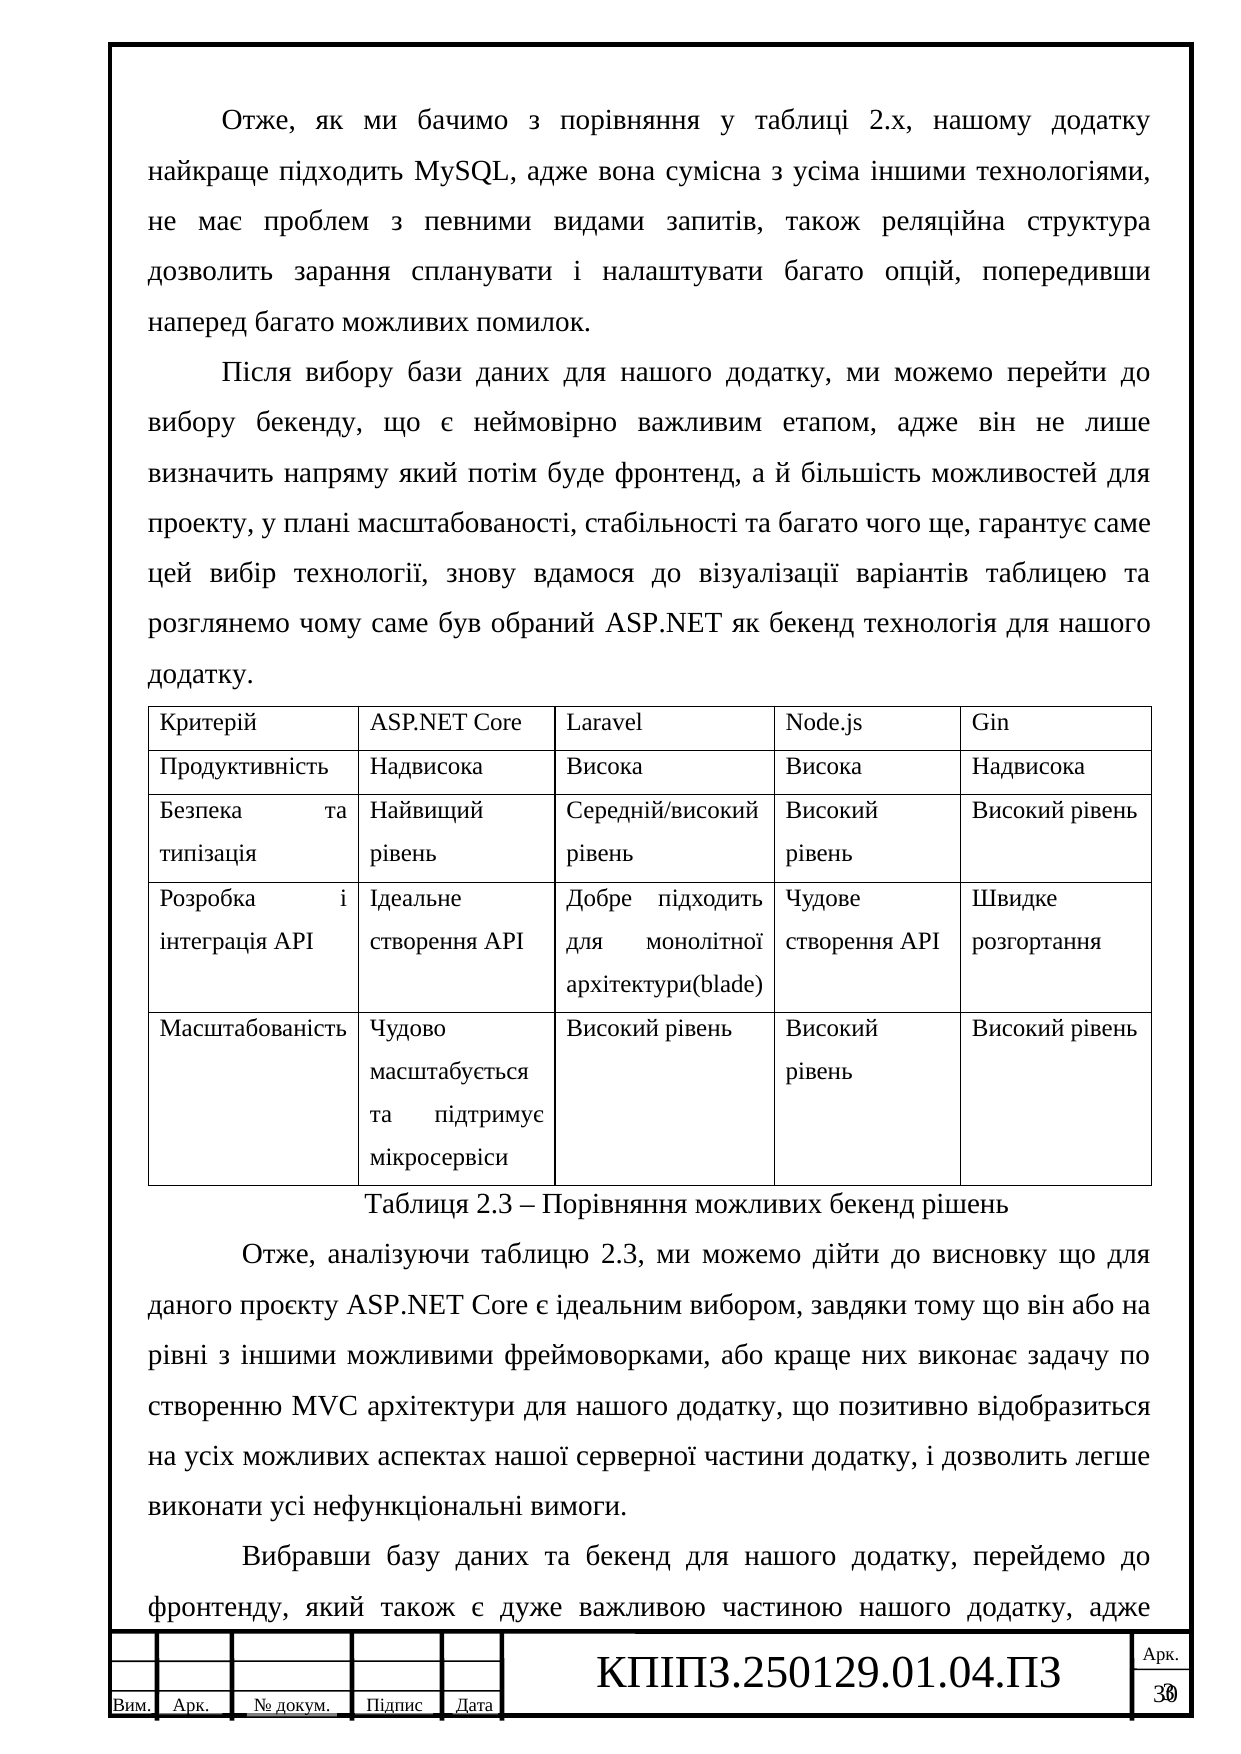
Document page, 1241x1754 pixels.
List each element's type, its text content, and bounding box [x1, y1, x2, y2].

table_cell Високий рівень [775, 1013, 960, 1185]
table_cell Високий рівень [556, 1013, 774, 1185]
table_cell Ідеальне створення АРІ [359, 883, 554, 1012]
text Отже, аналізуючи таблицю 2.3, ми можемо дійти до висновку що для даного проєкту ASP.NET Core є ідеальним вибором, завдяки тому що він або на рівні з іншими можливими фреймоворками, або краще них виконає задачу по створенню MVC архітектури для нашого додатку, що позитивно відобразиться на усіх можливих аспектах нашої серверної частини додатку, і дозволить легше виконати усі нефункціональні вимоги. [148, 1237, 1152, 1522]
table_cell Масштабованість [149, 1013, 358, 1185]
table_cell Чудово масштабується та підтримує мікросервіси [359, 1013, 554, 1185]
table_cell Високий рівень [775, 795, 960, 882]
table_cell Чудове створення АРІ [775, 883, 960, 1012]
table_header Node.js [775, 707, 960, 750]
table_cell Продуктивність [149, 751, 358, 794]
list Після вибору бази даних для нашого додатку, ми можемо перейти до вибору бекенду, що є неймовірно важливим етапом, адже він не лише визначить напряму який потім буде фронтенд, а й більшість можливостей для проекту, у плані масштабованості, стабільності та багато чого ще, гарантує саме цей вибір технології, знову вдамося до візуалізації варіантів таблицею та розглянемо чому саме був обраний ASP.NET як бекенд технологія для нашого додатку. [148, 354, 1152, 689]
table_cell Добре підходить для монолітної архітектури(blade) [556, 883, 774, 1012]
list Таблиця 2.3 – Порівняння можливих бекенд рішень [148, 1186, 1152, 1220]
table_cell Швидке розгортання [961, 883, 1151, 1012]
table_cell Надвисока [961, 751, 1151, 794]
table_header Gin [961, 707, 1151, 750]
table_cell Високий рівень [961, 795, 1151, 882]
table_header Laravel [556, 707, 774, 750]
table_cell Надвисока [359, 751, 554, 794]
table_cell Безпека та типізація [149, 795, 358, 882]
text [148, 1538, 1152, 1622]
table_cell Середній/високий рівень [556, 795, 774, 882]
table_cell Найвищий рівень [359, 795, 554, 882]
table_header ASP.NET Core [359, 707, 554, 750]
table_cell Розробка і інтеграція АРІ [149, 883, 358, 1012]
table_cell Високий рівень [961, 1013, 1151, 1185]
table_cell Висока [556, 751, 774, 794]
list Отже, як ми бачимо з порівняння у таблиці 2.х, нашому додатку найкраще підходить MySQL, адже вона сумісна з усіма іншими технологіями, не має проблем з певними видами запитів, також реляційна структура дозволить зарання спланувати і налаштувати багато опцій, попередивши наперед багато можливих помилок. [148, 102, 1152, 337]
table_cell Висока [775, 751, 960, 794]
table_header Критерій [149, 707, 358, 750]
